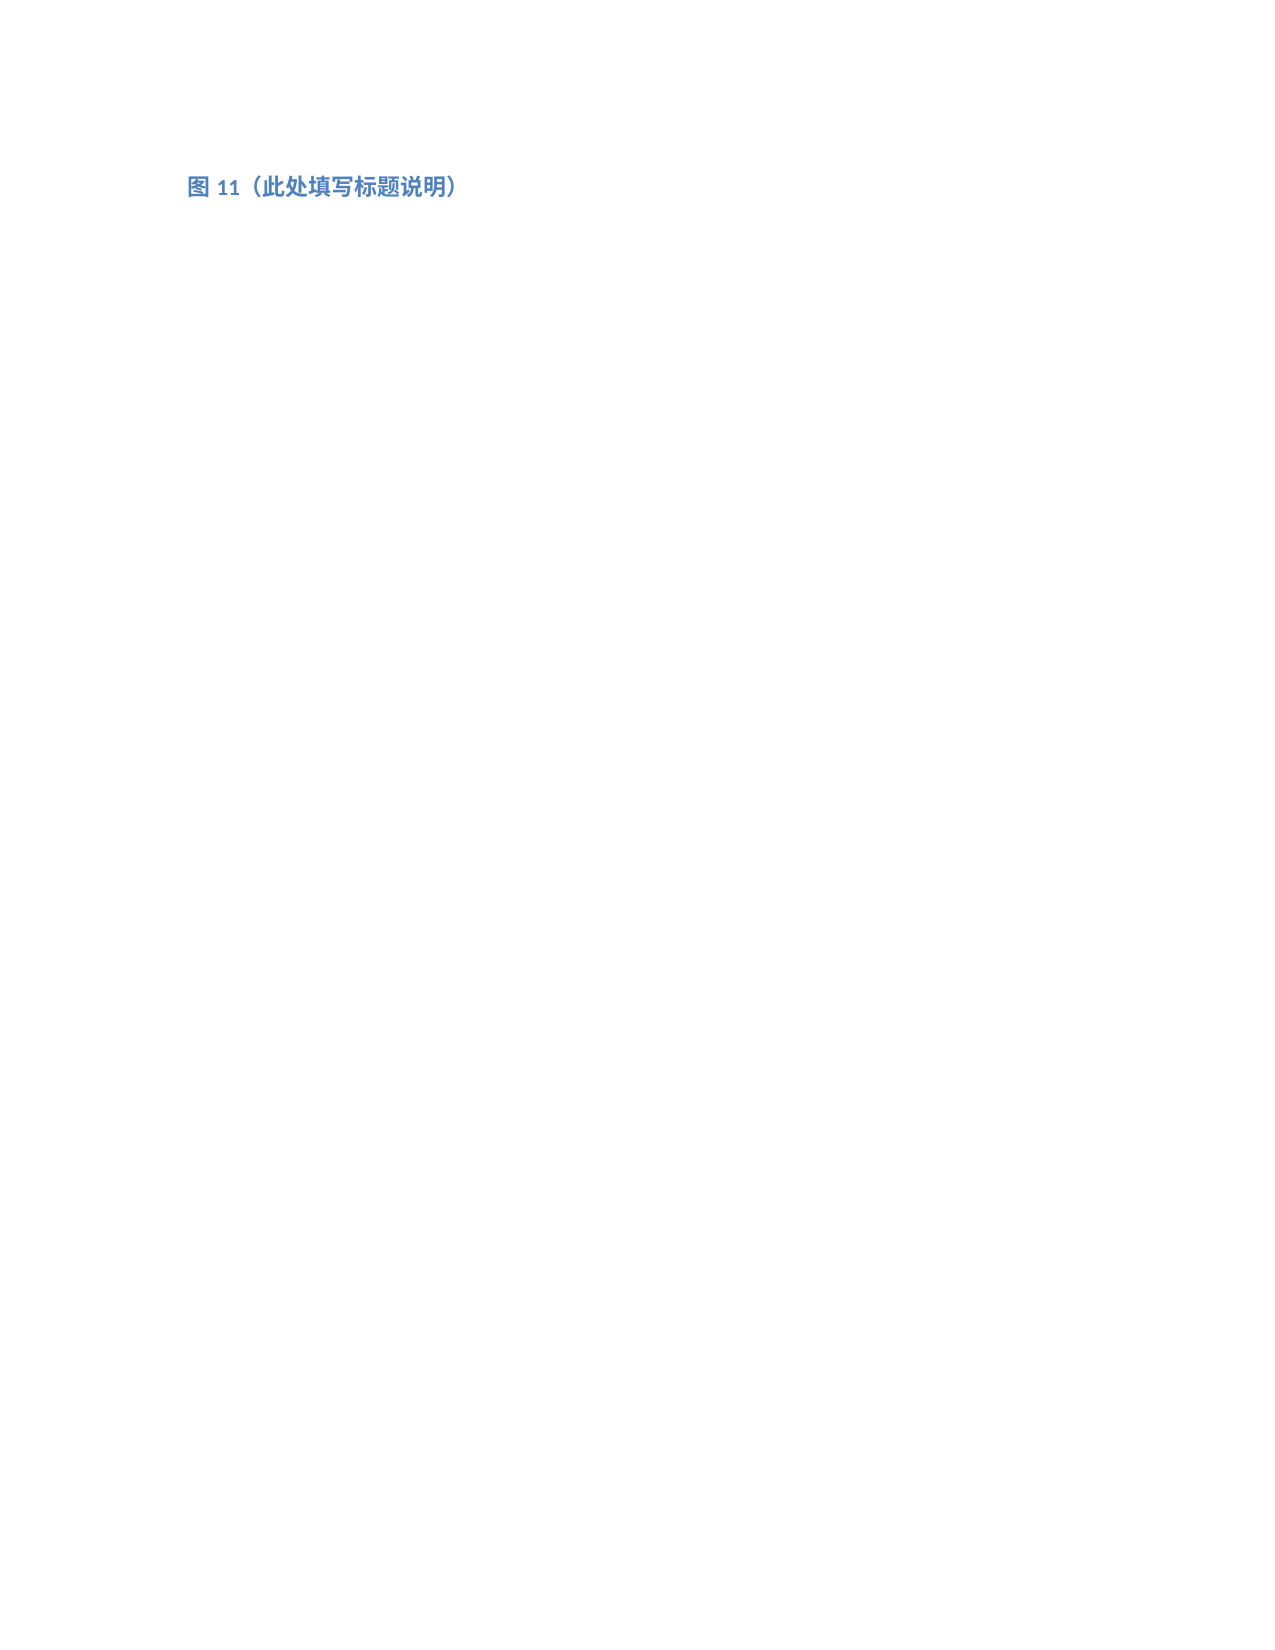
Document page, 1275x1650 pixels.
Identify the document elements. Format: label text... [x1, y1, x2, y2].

subtitle 图 11（此处填写标题说明） [187, 171, 1087, 202]
